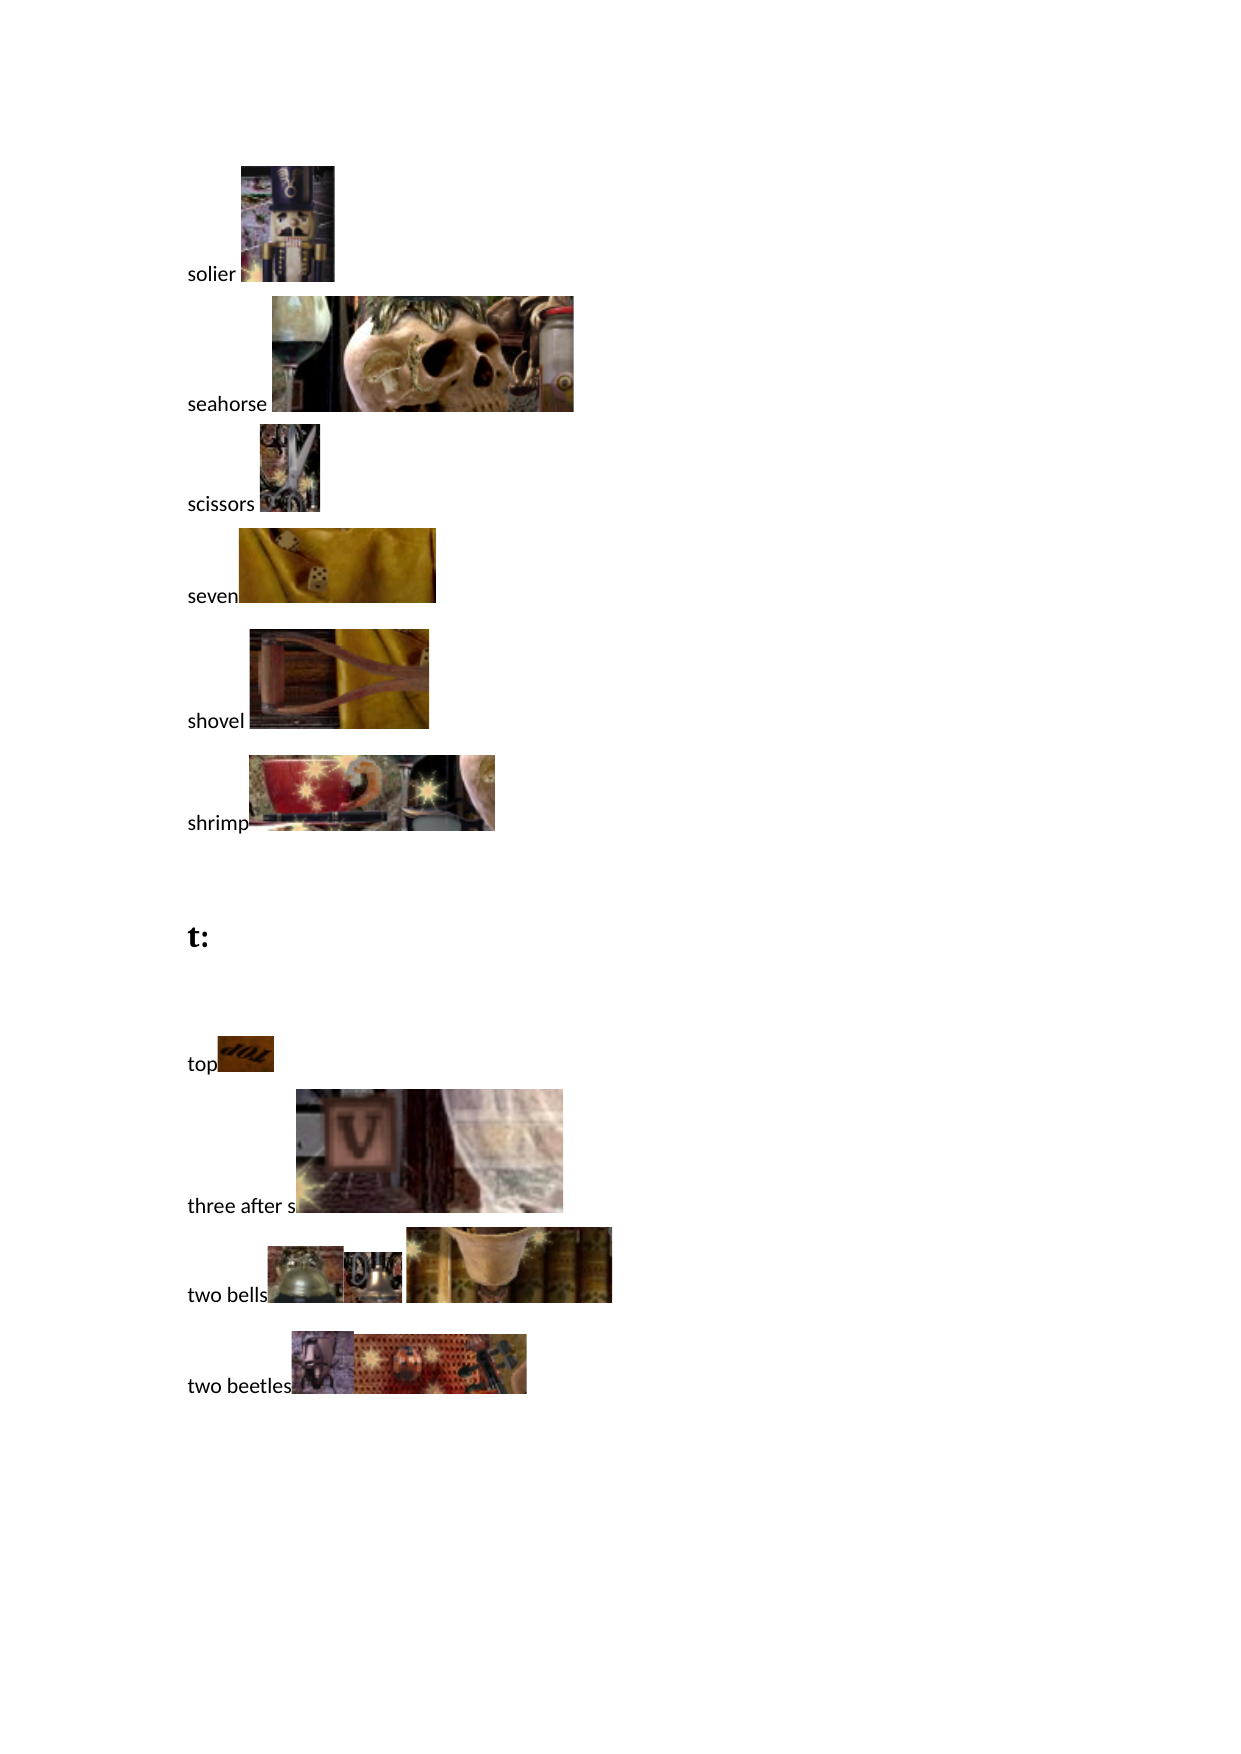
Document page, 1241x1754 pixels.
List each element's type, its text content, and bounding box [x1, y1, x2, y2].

picture [259, 424, 321, 512]
picture [406, 1227, 613, 1303]
subtitle t: [187, 904, 1053, 969]
picture [241, 166, 335, 282]
picture [249, 755, 495, 831]
text seven [187, 519, 1053, 617]
picture [291, 1331, 527, 1394]
picture [267, 1246, 403, 1303]
text shovel [187, 617, 1053, 747]
picture [296, 1089, 564, 1213]
picture [249, 629, 430, 729]
picture [272, 296, 574, 412]
text two beetles [187, 1317, 1053, 1414]
picture [238, 528, 436, 603]
text scissors [187, 422, 1053, 519]
text solier [187, 162, 1053, 292]
text top [187, 1024, 1053, 1089]
text shrimp [187, 747, 1053, 844]
picture [217, 1036, 274, 1072]
